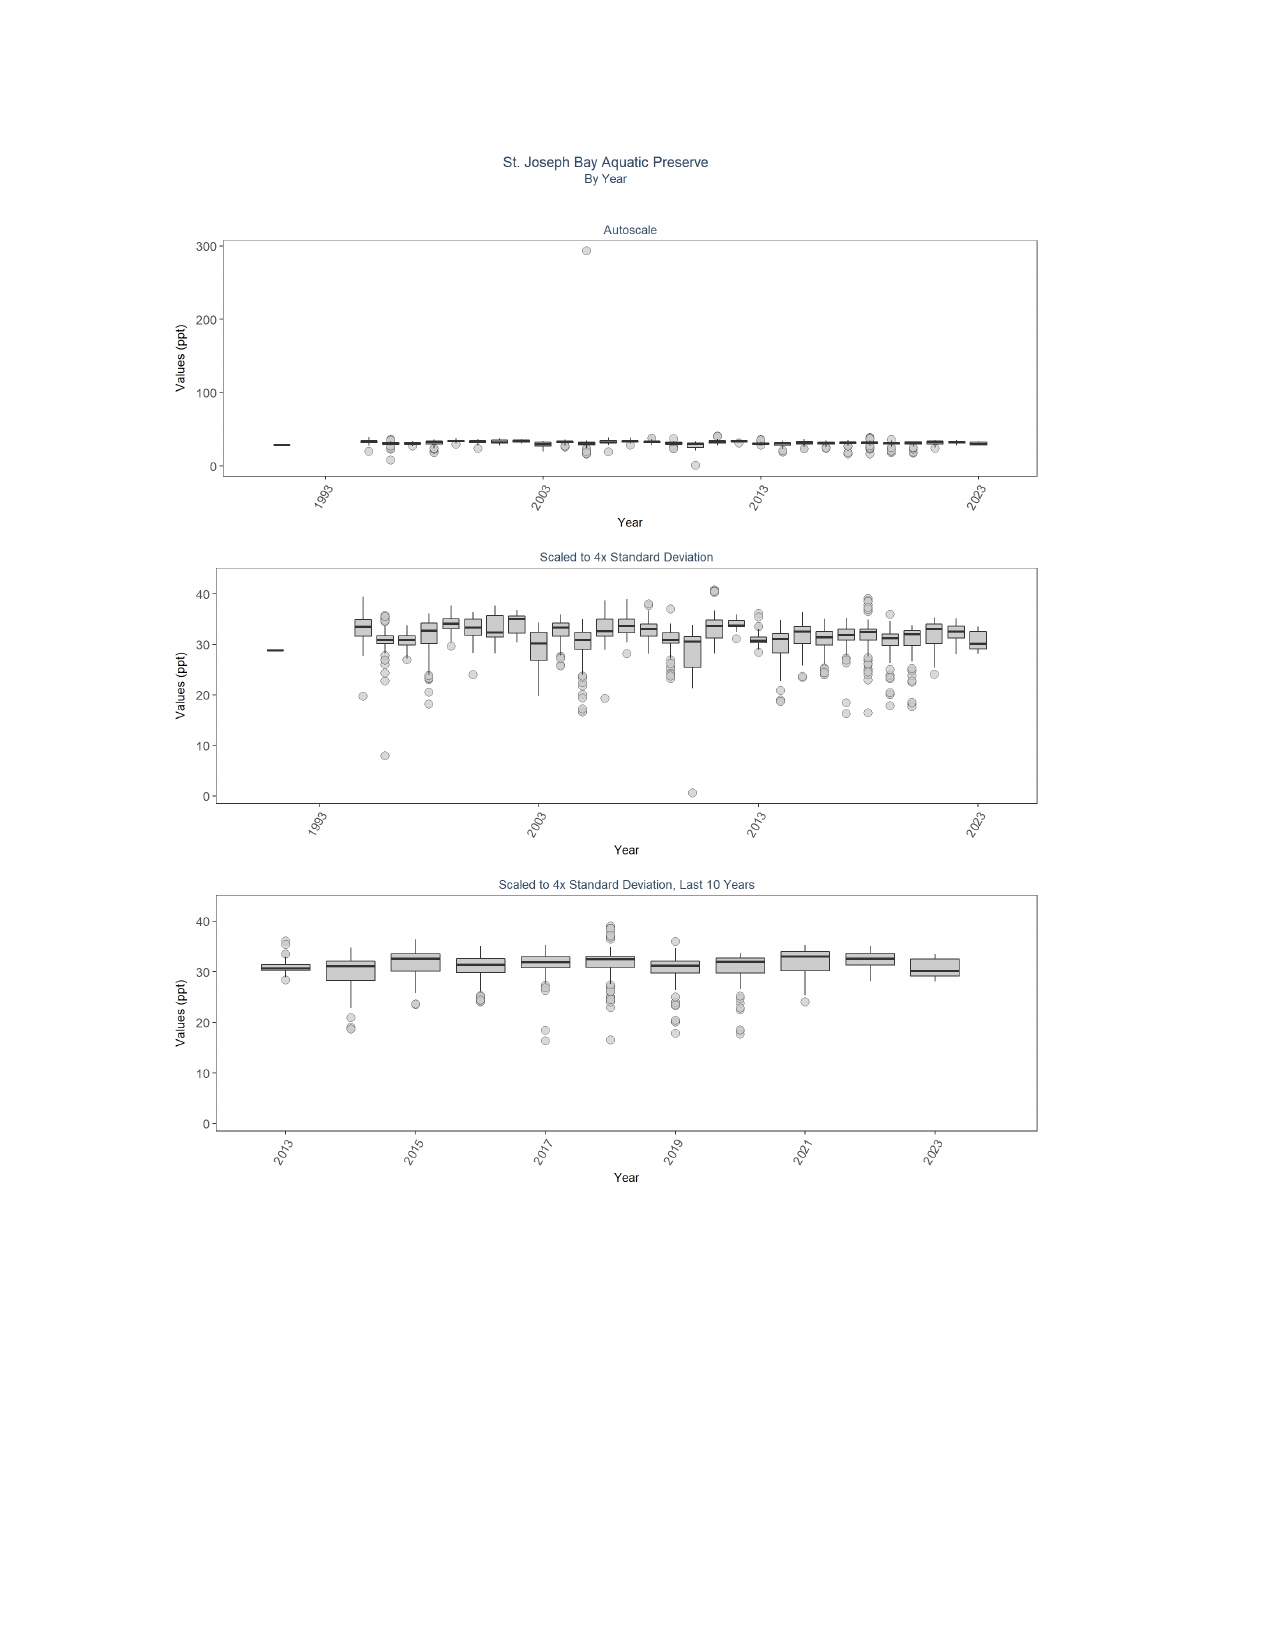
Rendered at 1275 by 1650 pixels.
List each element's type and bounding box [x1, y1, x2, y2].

picture [168, 150, 1044, 1200]
